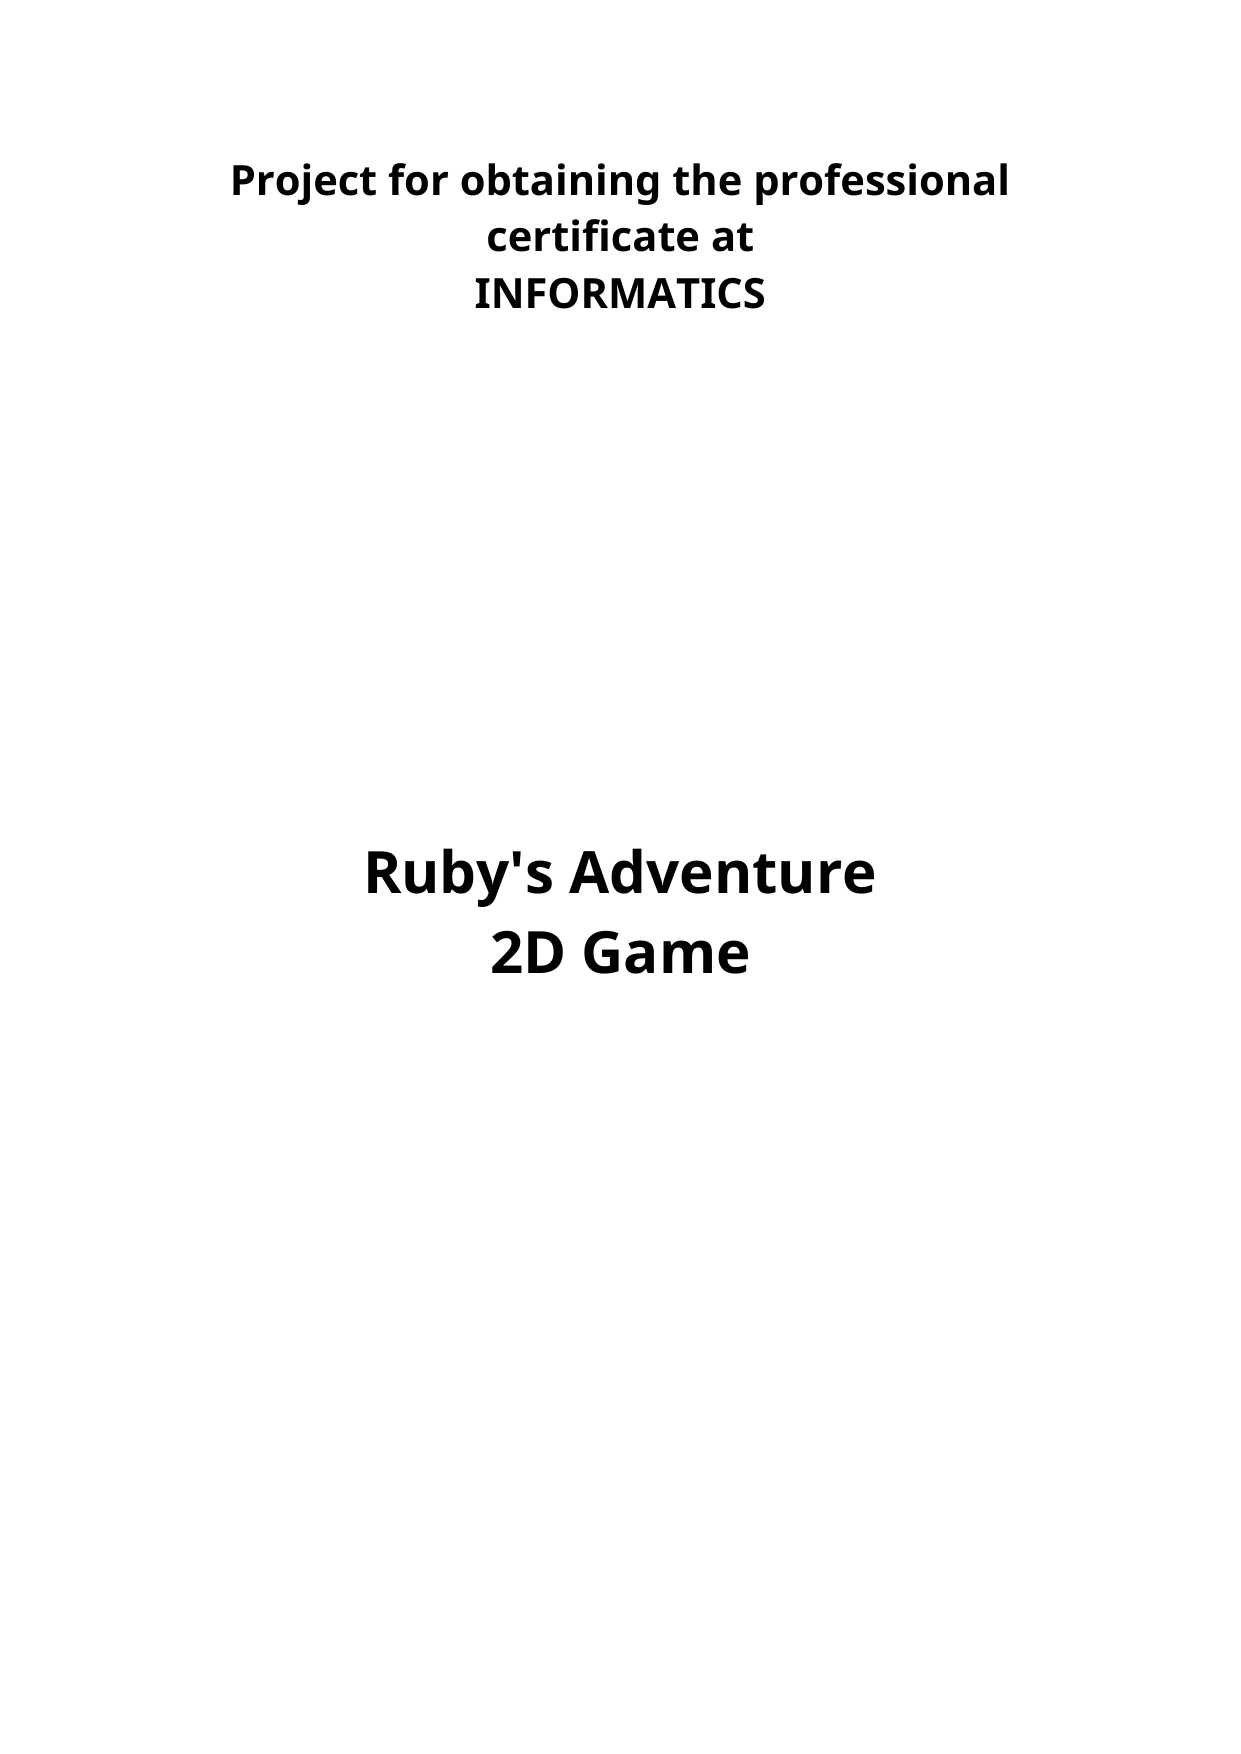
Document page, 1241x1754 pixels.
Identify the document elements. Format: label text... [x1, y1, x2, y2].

text Ruby's Adventure [148, 832, 1093, 911]
text INFORMATICS [148, 264, 1093, 321]
text Project for obtaining the professional certificate at [148, 150, 1093, 264]
text 2D Game [148, 911, 1093, 991]
